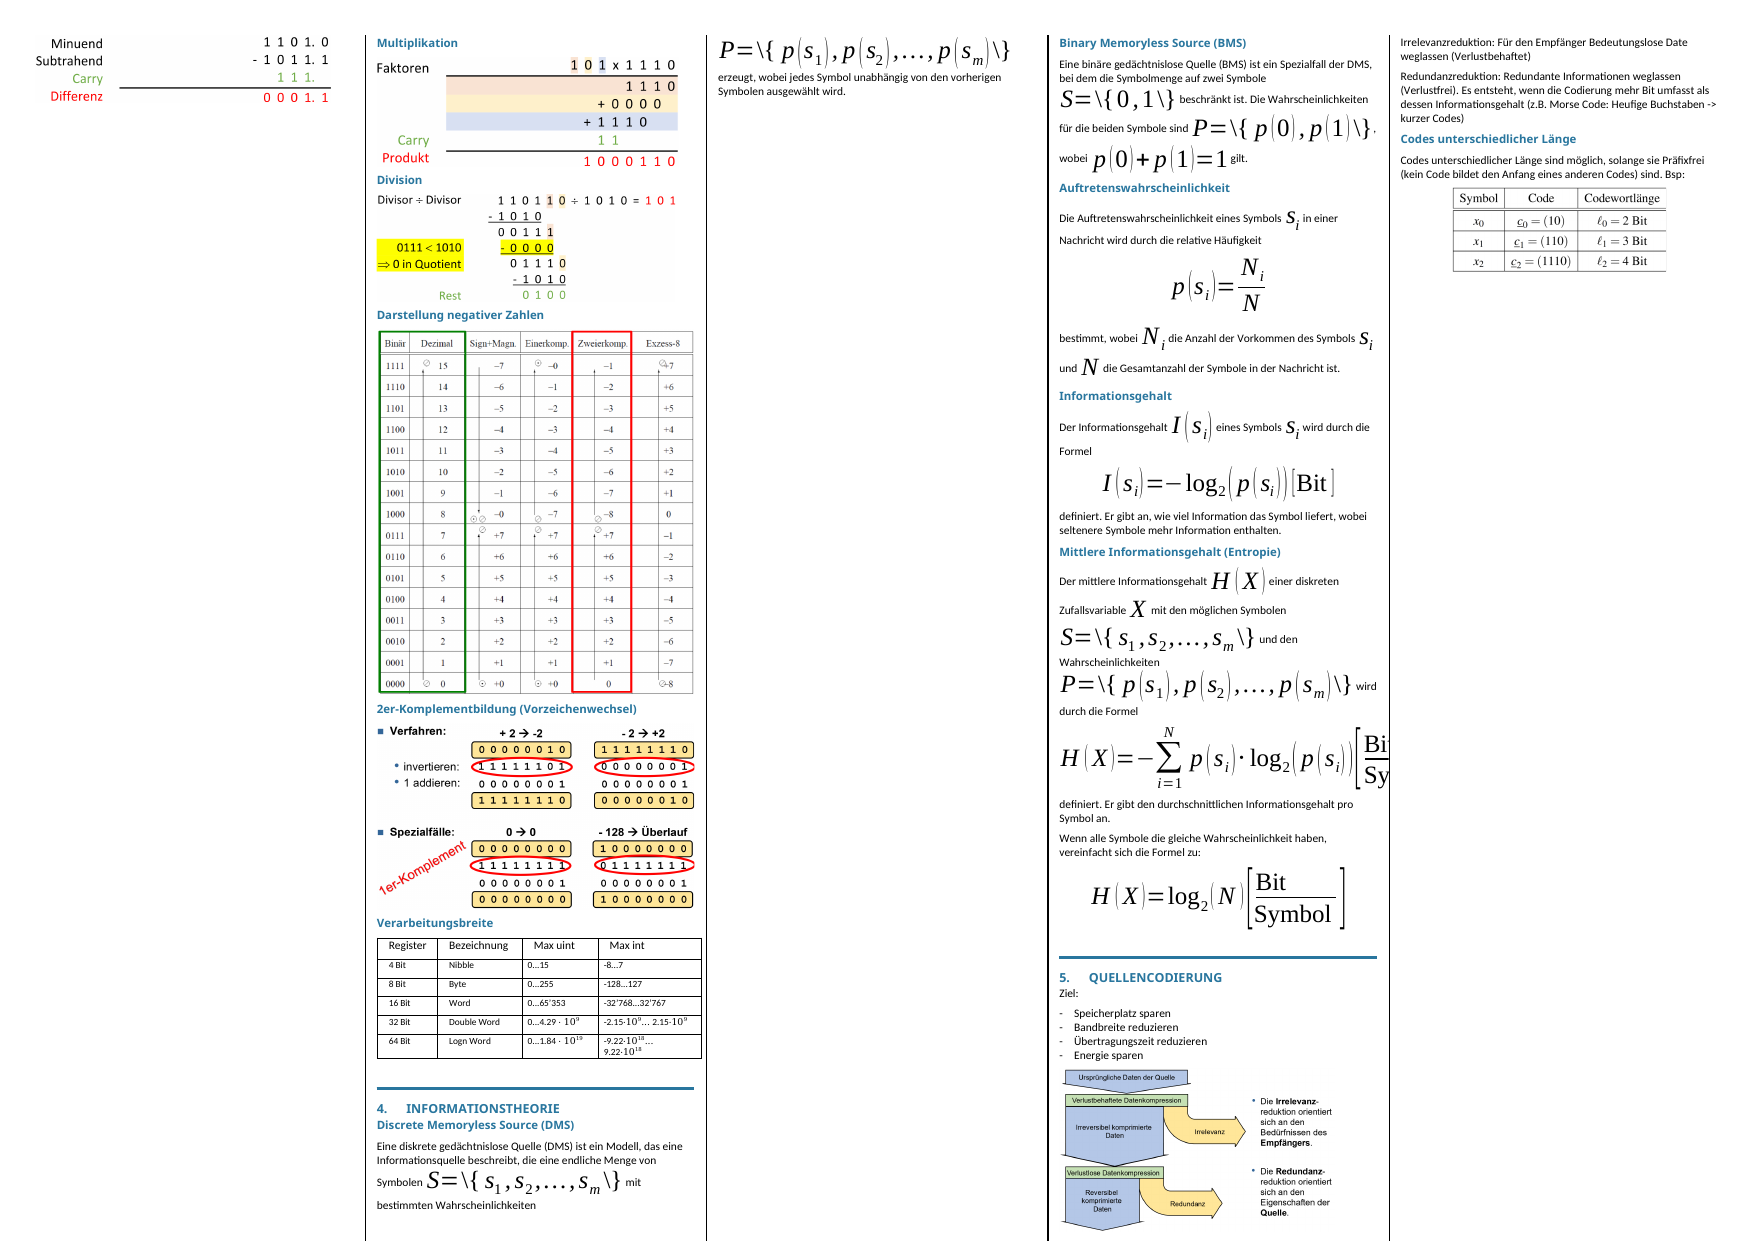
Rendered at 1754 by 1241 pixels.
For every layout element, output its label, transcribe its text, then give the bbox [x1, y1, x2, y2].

picture [1452, 187, 1667, 272]
text Eine binäre gedächtnislose Quelle (BMS) ist ein Spezialfall der DMS, bei dem die Symbolmenge auf zwei Symbole beschränkt ist. Die Wahrscheinlichkeiten für die beiden Symbole sind , wobei gilt. [1059, 57, 1377, 174]
text Eine diskrete gedächtnislose Quelle (DMS) ist ein Modell, das eine Informationsquelle beschreibt, die eine endliche Menge von Symbolen mit bestimmten Wahrscheinlichkeiten erzeugt, wobei jedes Symbol unabhängig von den vorherigen Symbolen ausgewählt wird. [377, 1139, 694, 1212]
table_header Bezeichnung [438, 939, 522, 959]
text bestimmt, wobei die Anzahl der Vorkommen des Symbols und die Gesamtanzahl der Symbole in der Nachricht ist. [1059, 323, 1377, 382]
table_cell -128...127 [599, 979, 701, 996]
table_cell -9.22⋅1018... 9.22⋅1018 [599, 1035, 701, 1058]
table_cell 16 Bit [378, 997, 437, 1015]
table_header Register [378, 939, 437, 959]
table_cell Byte [438, 979, 522, 996]
table_cell 0...15 [523, 960, 598, 977]
text Discrete Memoryless Source (DMS) [377, 1117, 694, 1133]
table_cell 8 Bit [378, 979, 437, 996]
table_cell 64 Bit [378, 1035, 437, 1058]
table_cell 0...255 [523, 979, 598, 996]
text Irrelevanzreduktion: Für den Empfänger Bedeutungslose Date weglassen (Verlustbehaftet) [1400, 35, 1718, 63]
text definiert. Er gibt den durchschnittlichen Informationsgehalt pro Symbol an. [1059, 797, 1377, 825]
table_cell -32’768...32’767 [599, 997, 701, 1015]
table_cell 0...1.84 ⋅ 1019 [523, 1035, 598, 1058]
text Verarbeitungsbreite [377, 916, 694, 931]
text Der Informationsgehalt eines Symbols wird durch die Formel [1059, 410, 1377, 458]
picture [1059, 1068, 1336, 1232]
text Die Auftretenswahrscheinlichkeit eines Symbols in einer Nachricht wird durch die relative Häufigkeit [1059, 202, 1377, 247]
table_cell 4 Bit [378, 960, 437, 977]
list Speicherplatz sparen [1059, 1006, 1377, 1020]
text Codes unterschiedlicher Länge sind möglich, solange sie Präfixfrei (kein Code bildet den Anfang eines anderen Codes) sind. Bsp: [1400, 153, 1718, 181]
list Bandbreite reduzieren [1059, 1020, 1377, 1034]
subtitle Informationstheorie [377, 1090, 694, 1117]
list Energie sparen [1059, 1048, 1377, 1062]
picture [376, 723, 695, 910]
picture [376, 194, 676, 302]
text Codes unterschiedlicher Länge [1400, 132, 1718, 147]
text Der mittlere Informationsgehalt einer diskreten Zufallsvariable mit den möglichen Symbolen und den Wahrscheinlichkeiten wird durch die Formel [1059, 566, 1377, 718]
table_cell Logn Word [438, 1035, 522, 1058]
text Auftretenswahrscheinlichkeit [1059, 180, 1377, 196]
table_cell 32 Bit [378, 1016, 437, 1034]
text 2er-Komplementbildung (Vorzeichenwechsel) [377, 701, 694, 717]
text Informationsgehalt [1059, 388, 1377, 403]
table_header Max uint [523, 939, 598, 959]
table_cell -2.15⋅109... 2.15⋅109 [599, 1016, 701, 1034]
table_cell 0...65’353 [523, 997, 598, 1015]
table_cell Nibble [438, 960, 522, 977]
table_header Max int [599, 939, 701, 959]
table_cell -8...7 [599, 960, 701, 977]
table_cell Word [438, 997, 522, 1015]
text Binary Memoryless Source (BMS) [1059, 35, 1377, 51]
text Mittlere Informationsgehalt (Entropie) [1059, 544, 1377, 559]
picture [376, 329, 695, 695]
text Darstellung negativer Zahlen [377, 307, 694, 323]
text Eine diskrete gedächtnislose Quelle (DMS) ist ein Modell, das eine Informationsquelle beschreibt, die eine endliche Menge von Symbolen mit bestimmten Wahrscheinlichkeiten erzeugt, wobei jedes Symbol unabhängig von den vorherigen Symbolen ausgewählt wird. [718, 35, 1036, 98]
text Division [377, 172, 694, 188]
table_cell Double Word [438, 1016, 522, 1034]
text Wenn alle Symbole die gleiche Wahrscheinlichkeit haben, vereinfacht sich die Formel zu: [1059, 832, 1377, 859]
list Übertragungszeit reduzieren [1059, 1034, 1377, 1048]
picture [376, 57, 679, 167]
text Ziel: [1059, 986, 1377, 1000]
text Multiplikation [377, 35, 694, 51]
picture [35, 35, 331, 103]
text definiert. Er gibt an, wie viel Information das Symbol liefert, wobei seltenere Symbole mehr Information enthalten. [1059, 509, 1377, 537]
table_cell 0...4.29 ⋅ 109 [523, 1016, 598, 1034]
subtitle Quellencodierung [1059, 959, 1377, 986]
text Redundanzreduktion: Redundante Informationen weglassen (Verlustfrei). Es entsteht, wenn die Codierung mehr Bit umfasst als dessen Informationsgehalt (z.B. Morse Code: Heufige Buchstaben -> kurzer Codes) [1400, 69, 1718, 125]
